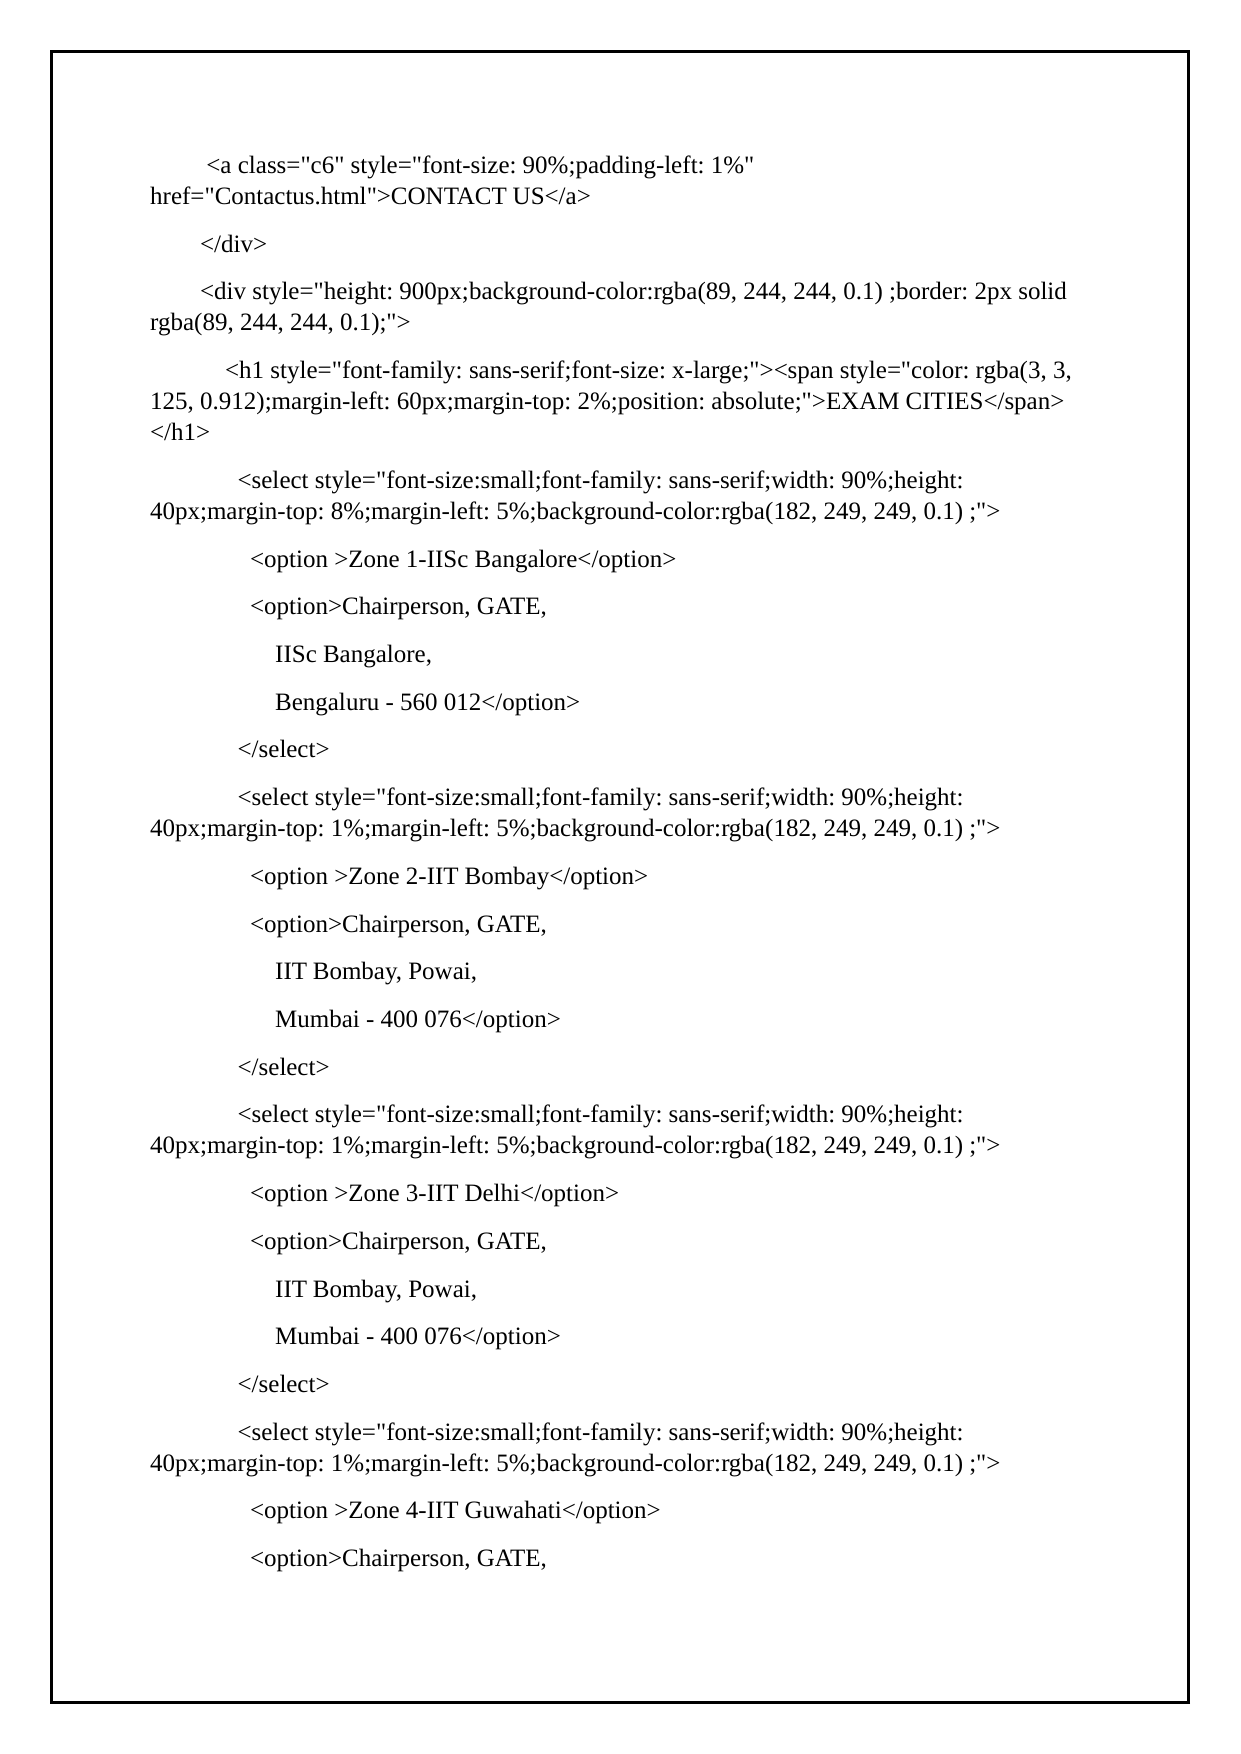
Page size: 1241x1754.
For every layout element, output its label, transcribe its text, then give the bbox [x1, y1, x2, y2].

text </div> [150, 229, 1090, 257]
text <h1 style="font-family: sans-serif;font-size: x-large;"><span style="color: rgba(3, 3, 125, 0.912);margin-left: 60px;margin-top: 2%;position: absolute;">EXAM CITIES</span> </h1> [150, 355, 1090, 446]
text <option >Zone 1-IISc Bangalore</option> [150, 544, 1090, 572]
text <option>Chairperson, GATE, [150, 1543, 1090, 1572]
text <select style="font-size:small;font-family: sans-serif;width: 90%;height: 40px;margin-top: 8%;margin-left: 5%;background-color:rgba(182, 249, 249, 0.1) ;"> [150, 465, 1090, 525]
text </select> [150, 734, 1090, 763]
text <option >Zone 2-IIT Bombay</option> [150, 861, 1090, 890]
text <div style="height: 900px;background-color:rgba(89, 244, 244, 0.1) ;border: 2px solid rgba(89, 244, 244, 0.1);"> [150, 276, 1090, 336]
text <a class="c6" style="font-size: 90%;padding-left: 1%" href="Contactus.html">CONTACT US</a> [150, 150, 1090, 210]
text <option>Chairperson, GATE, [150, 1226, 1090, 1255]
text Mumbai - 400 076</option> [150, 1004, 1090, 1033]
text Mumbai - 400 076</option> [150, 1321, 1090, 1350]
text <option>Chairperson, GATE, [150, 909, 1090, 937]
text <option >Zone 4-IIT Guwahati</option> [150, 1496, 1090, 1524]
text IISc Bangalore, [150, 639, 1090, 668]
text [150, 1417, 1090, 1477]
text IIT Bombay, Powai, [150, 956, 1090, 985]
text Bengaluru - 560 012</option> [150, 687, 1090, 716]
text <option >Zone 3-IIT Delhi</option> [150, 1178, 1090, 1207]
text IIT Bombay, Powai, [150, 1274, 1090, 1302]
text <option>Chairperson, GATE, [150, 591, 1090, 620]
text </select> [150, 1369, 1090, 1398]
text </select> [150, 1052, 1090, 1081]
